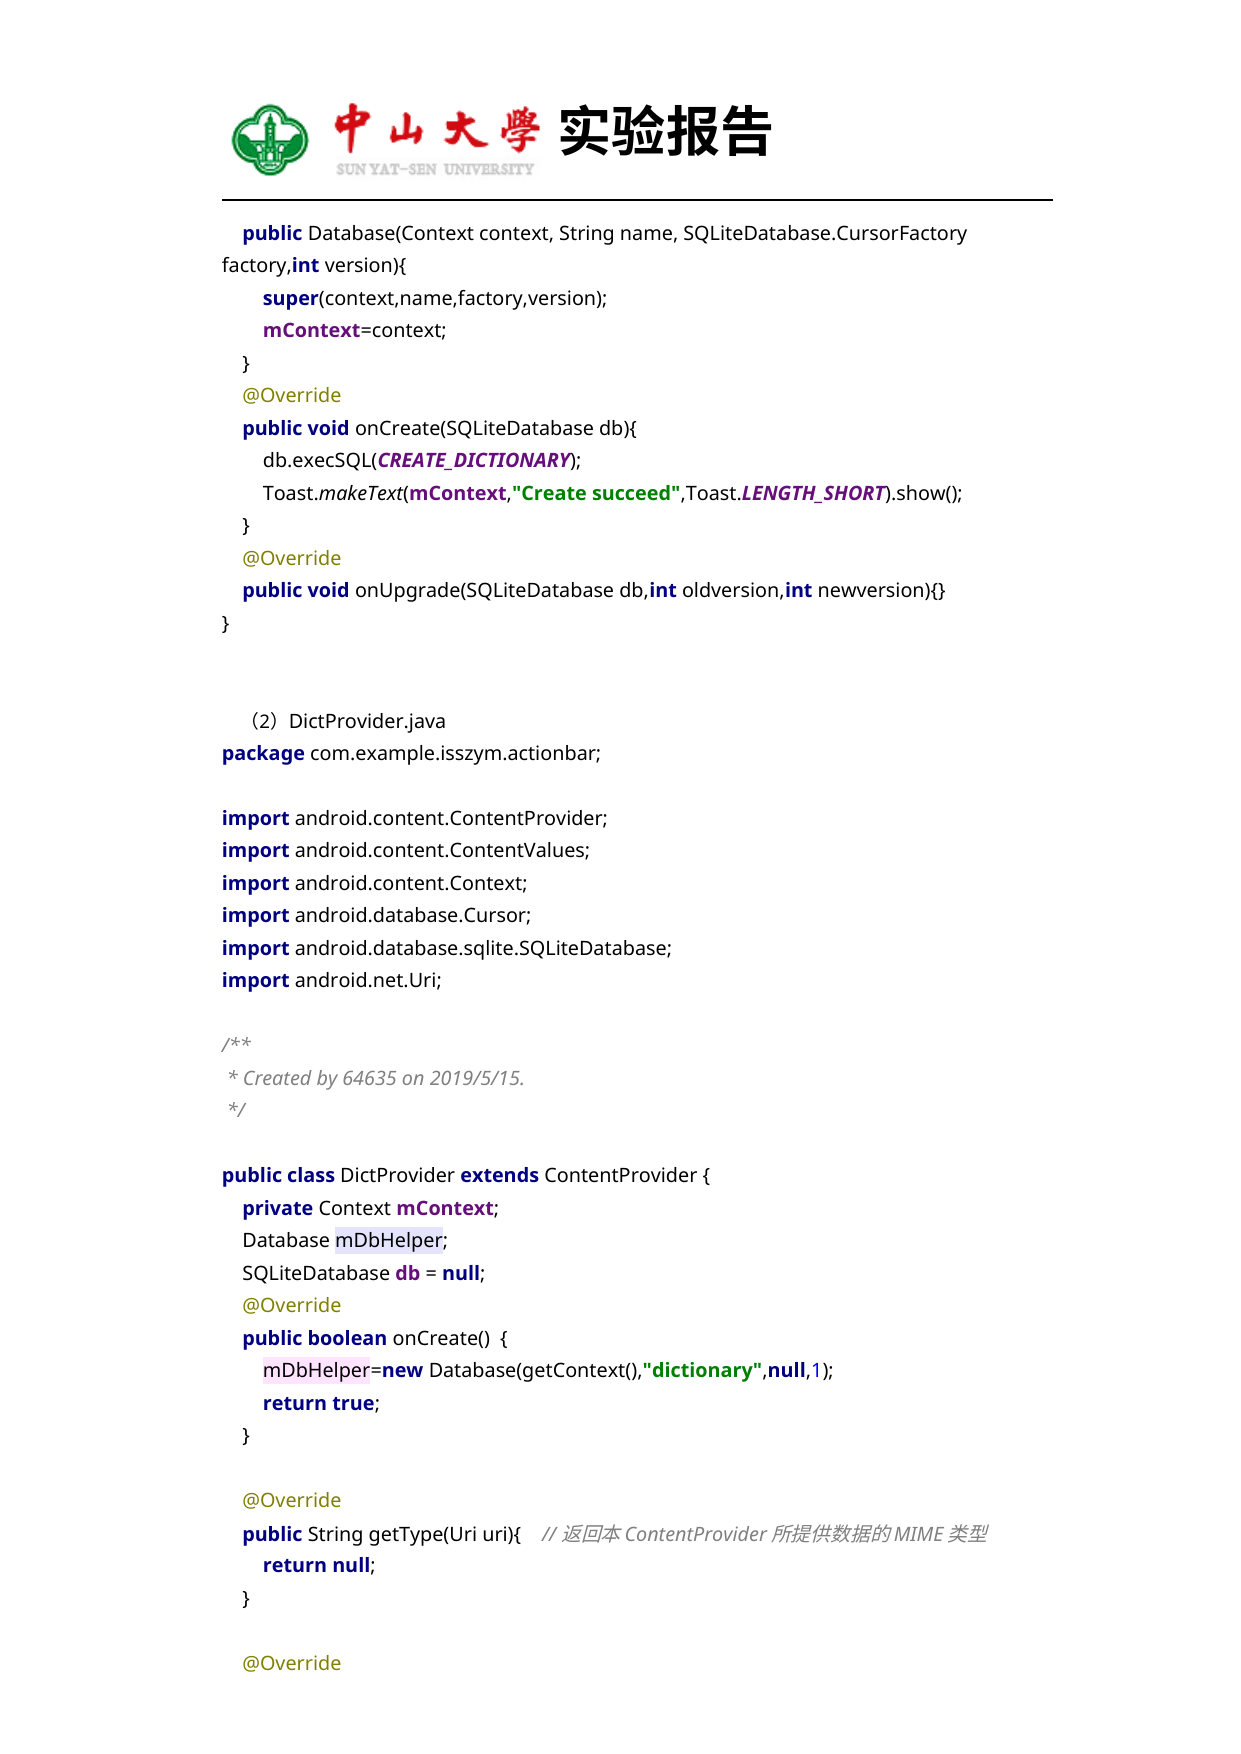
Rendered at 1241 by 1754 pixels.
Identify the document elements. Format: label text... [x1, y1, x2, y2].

picture [221, 98, 543, 182]
text （2）DictProvider.java [222, 704, 1053, 737]
